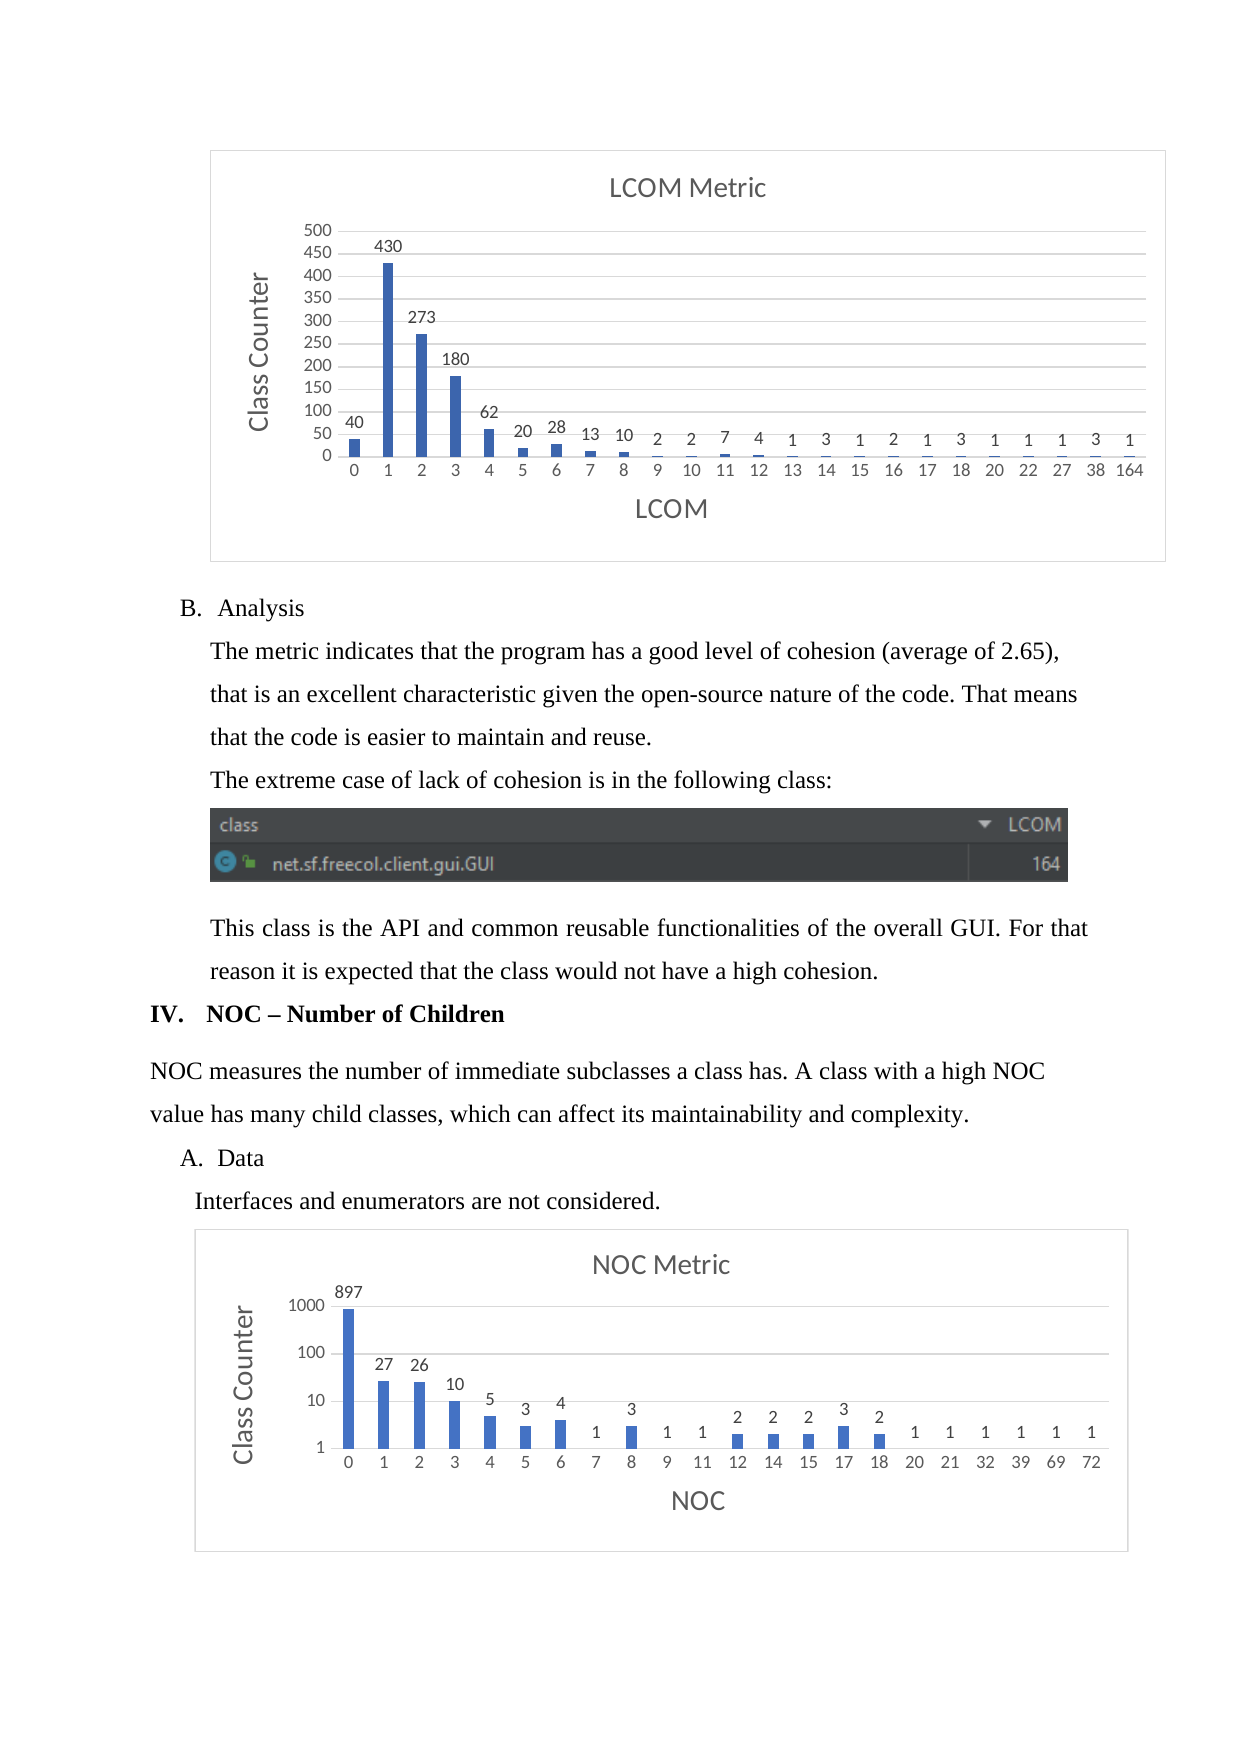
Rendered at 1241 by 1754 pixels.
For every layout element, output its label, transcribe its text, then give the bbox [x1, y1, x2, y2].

list The extreme case of lack of cohesion is in the following class: [210, 766, 1090, 794]
list Analysis [179, 593, 1090, 622]
list NOC measures the number of immediate subclasses a class has. A class with a high NOC value has many child classes, which can affect its maintainability and complexity. [150, 1056, 1090, 1128]
list Data [179, 1143, 1090, 1171]
list The metric indicates that the program has a good level of cohesion (average of 2.65), that is an excellent characteristic given the open-source nature of the code. That means that the code is easier to maintain and reuse. [210, 636, 1090, 751]
list This class is the API and common reusable functionalities of the overall GUI. For that reason it is expected that the class would not have a high cohesion. [210, 913, 1090, 984]
list NOC – Number of Children [150, 999, 1090, 1028]
list Interfaces and enumerators are not considered. [194, 1186, 1090, 1214]
picture [210, 808, 1068, 882]
